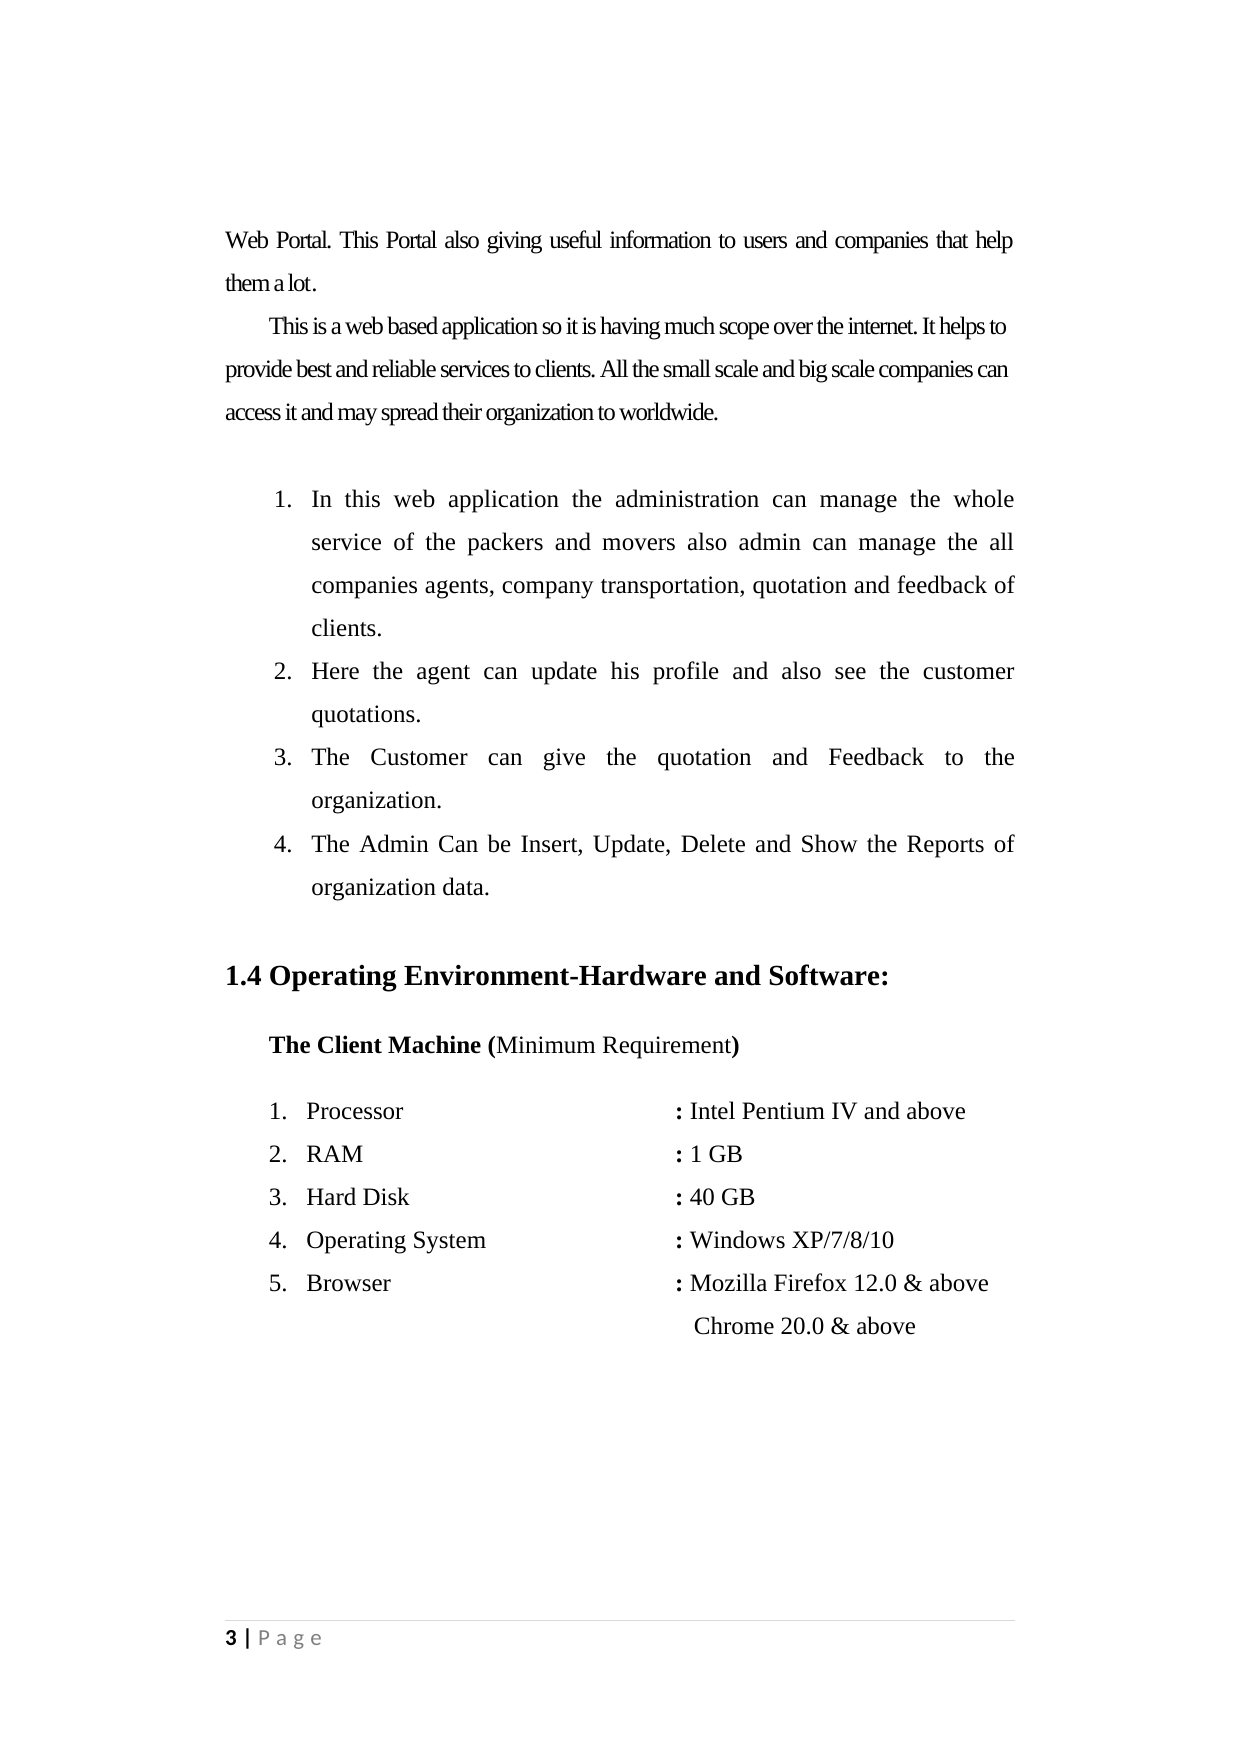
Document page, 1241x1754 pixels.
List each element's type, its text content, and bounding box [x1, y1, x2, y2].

list Operating Environment-Hardware and Software: [225, 958, 1015, 992]
list Browser : Mozilla Firefox 12.0 & above [269, 1268, 1015, 1297]
list The Customer can give the quotation and Feedback to the organization. [273, 742, 1015, 814]
list The Admin Can be Insert, Update, Delete and Show the Reports of organization data. [273, 829, 1015, 901]
list Operating System : Windows XP/7/8/10 [269, 1225, 1015, 1254]
text This is a web based application so it is having much scope over the internet. It helps to provide best and reliable services to clients. All the small scale and big scale companies can access it and may spread their organization to worldwide. [225, 311, 1015, 426]
list Chrome 20.0 & above [675, 1311, 1015, 1340]
list In this web application the administration can manage the whole service of the packers and movers also admin can manage the all companies agents, company transportation, quotation and feedback of clients. [273, 484, 1015, 642]
list The Client Machine (Minimum Requirement) [269, 1030, 1015, 1058]
list Hard Disk : 40 GB [269, 1182, 1015, 1211]
list RAM : 1 GB [269, 1139, 1015, 1168]
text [225, 225, 1015, 297]
list Here the agent can update his profile and also see the customer quotations. [273, 656, 1015, 728]
list Processor : Intel Pentium IV and above [269, 1096, 1015, 1124]
